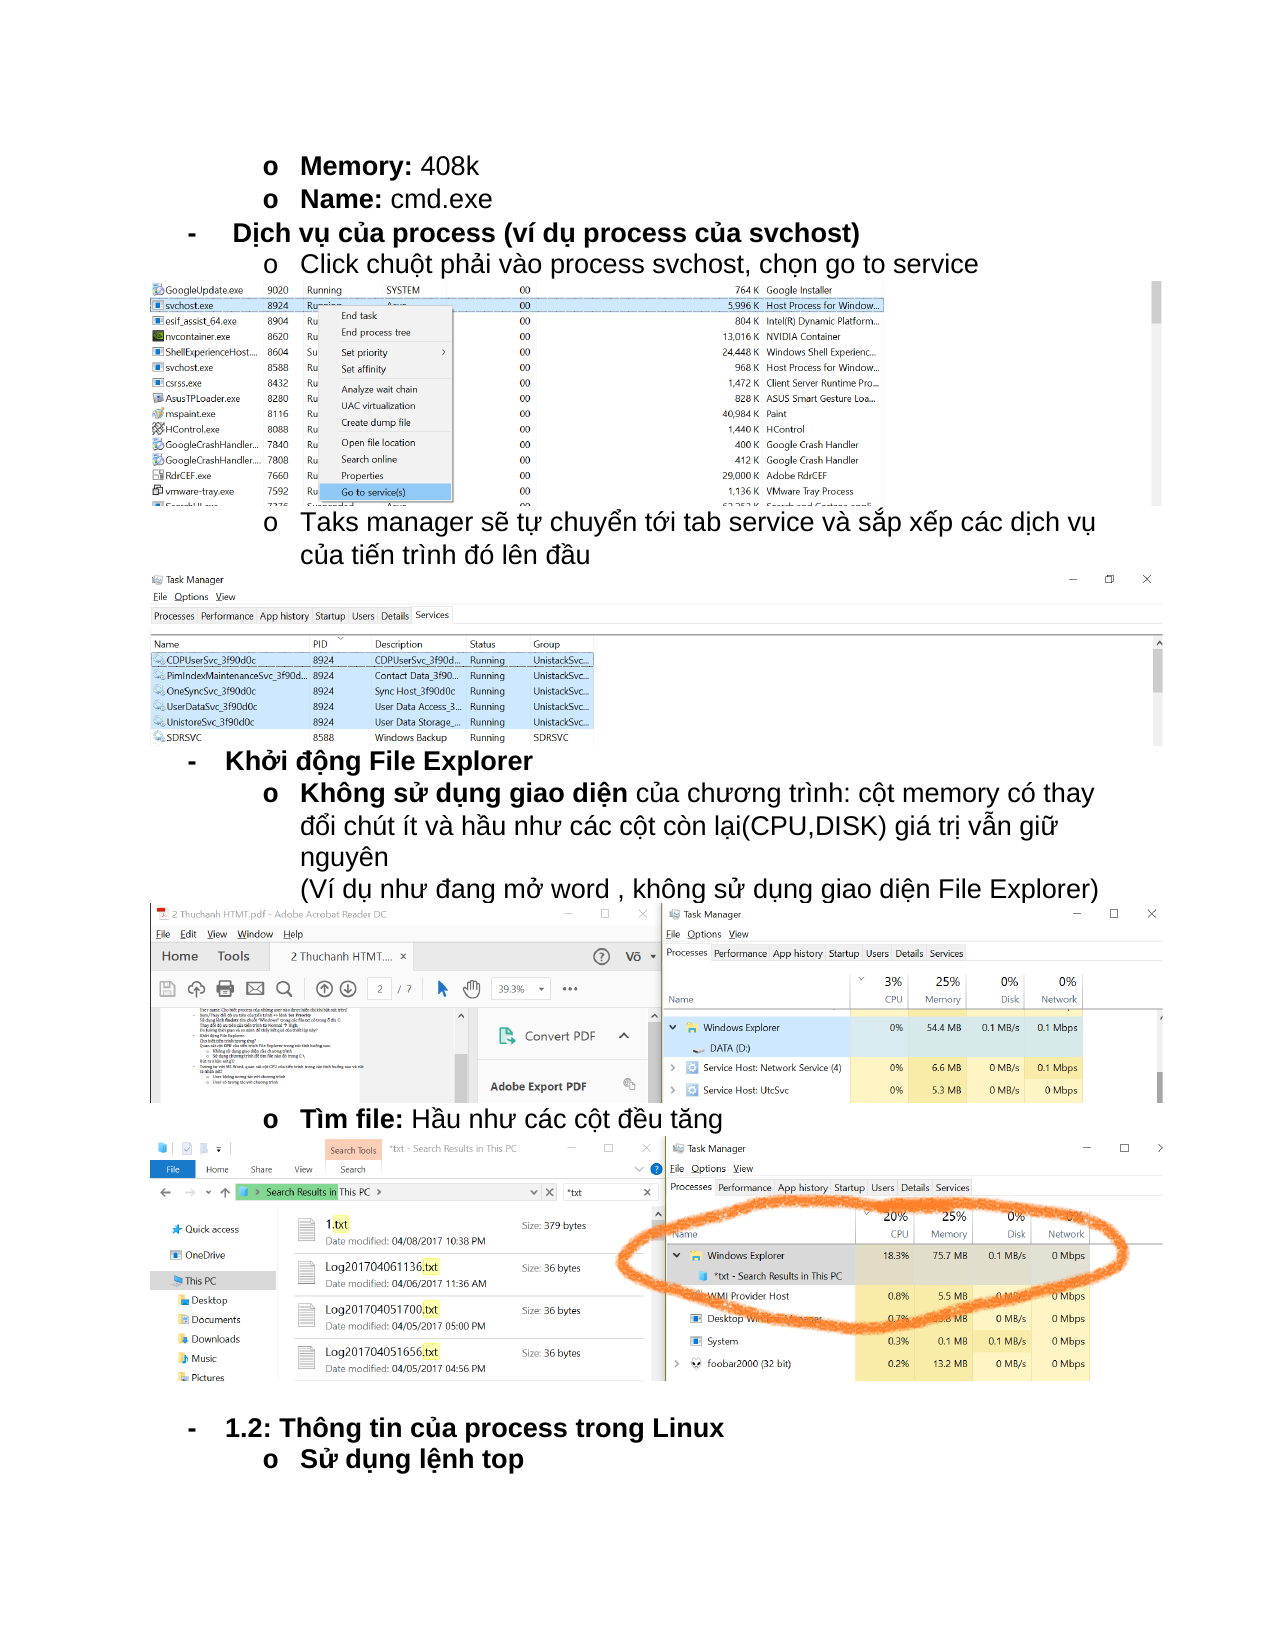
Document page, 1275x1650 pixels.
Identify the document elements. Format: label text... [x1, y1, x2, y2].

list Khởi động File Explorer [187, 746, 1125, 777]
list Dịch vụ của process (ví dụ process của svchost) [187, 217, 1125, 248]
text (Ví dụ như đang mở word , không sử dụng giao diện File Explorer) [300, 873, 1125, 903]
list Name: cmd.exe [262, 183, 1125, 217]
list Taks manager sẽ tự chuyển tới tab service và sắp xếp các dịch vụ của tiến trình đó lên đầu [262, 506, 1125, 570]
picture [150, 1136, 1163, 1381]
list Memory: 408k [262, 150, 1125, 183]
list Tìm file: Hầu như các cột đều tăng [262, 1103, 1125, 1136]
picture [150, 570, 1163, 746]
picture [150, 903, 1163, 1103]
list Click chuột phải vào process svchost, chọn go to service [262, 248, 1125, 281]
list Không sử dụng giao diện của chương trình: cột memory có thay đổi chút ít và hầu như các cột còn lại(CPU,DISK) giá trị vẫn giữ nguyên [262, 777, 1125, 873]
list 1.2: Thông tin của process trong Linux [187, 1412, 1125, 1443]
picture [150, 281, 1162, 506]
list Sử dụng lệnh top [262, 1443, 1125, 1477]
